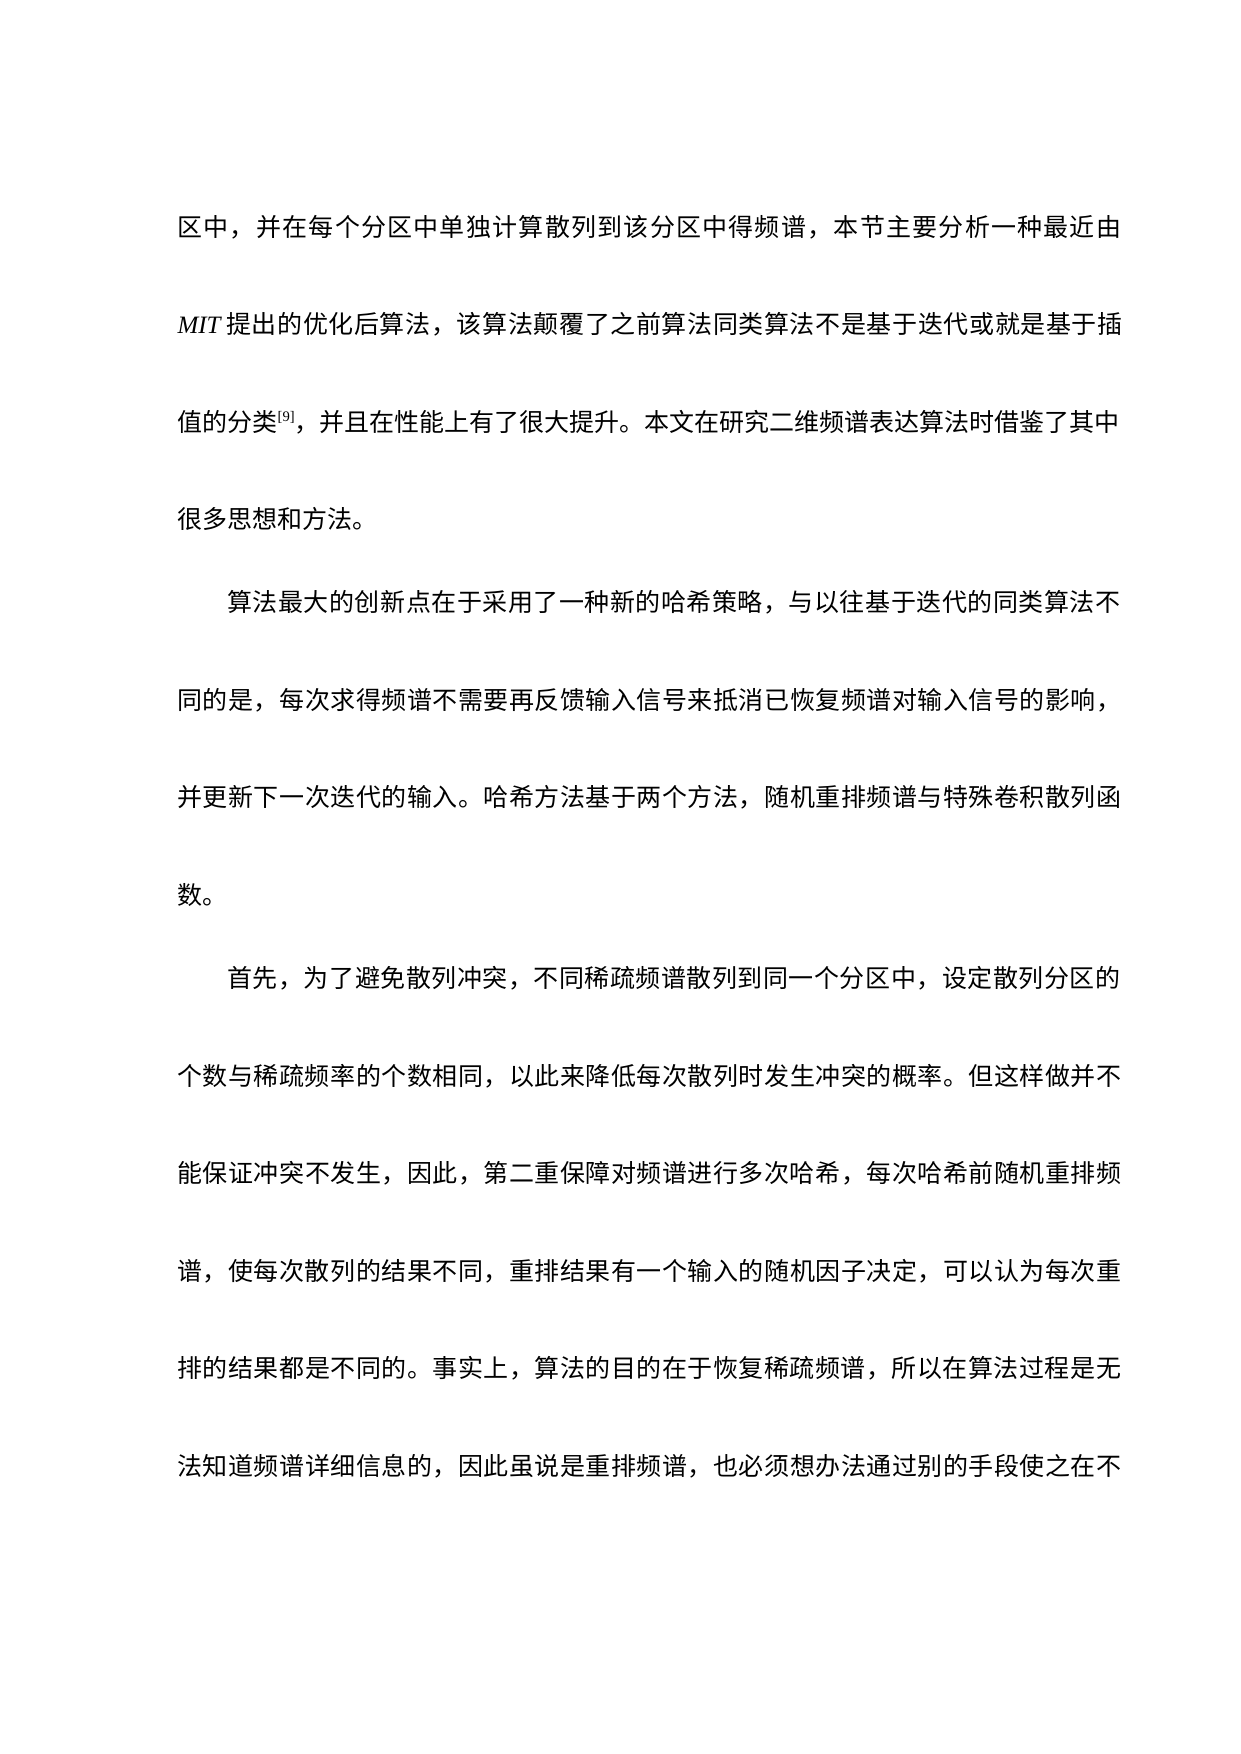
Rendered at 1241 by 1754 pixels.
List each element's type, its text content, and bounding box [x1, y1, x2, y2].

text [177, 944, 1122, 1497]
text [177, 193, 1122, 550]
text 算法最大的创新点在于采用了一种新的哈希策略，与以往基于迭代的同类算法不同的是，每次求得频谱不需要再反馈输入信号来抵消已恢复频谱对输入信号的影响，并更新下一次迭代的输入。哈希方法基于两个方法，随机重排频谱与特殊卷积散列函数。 [177, 568, 1122, 926]
